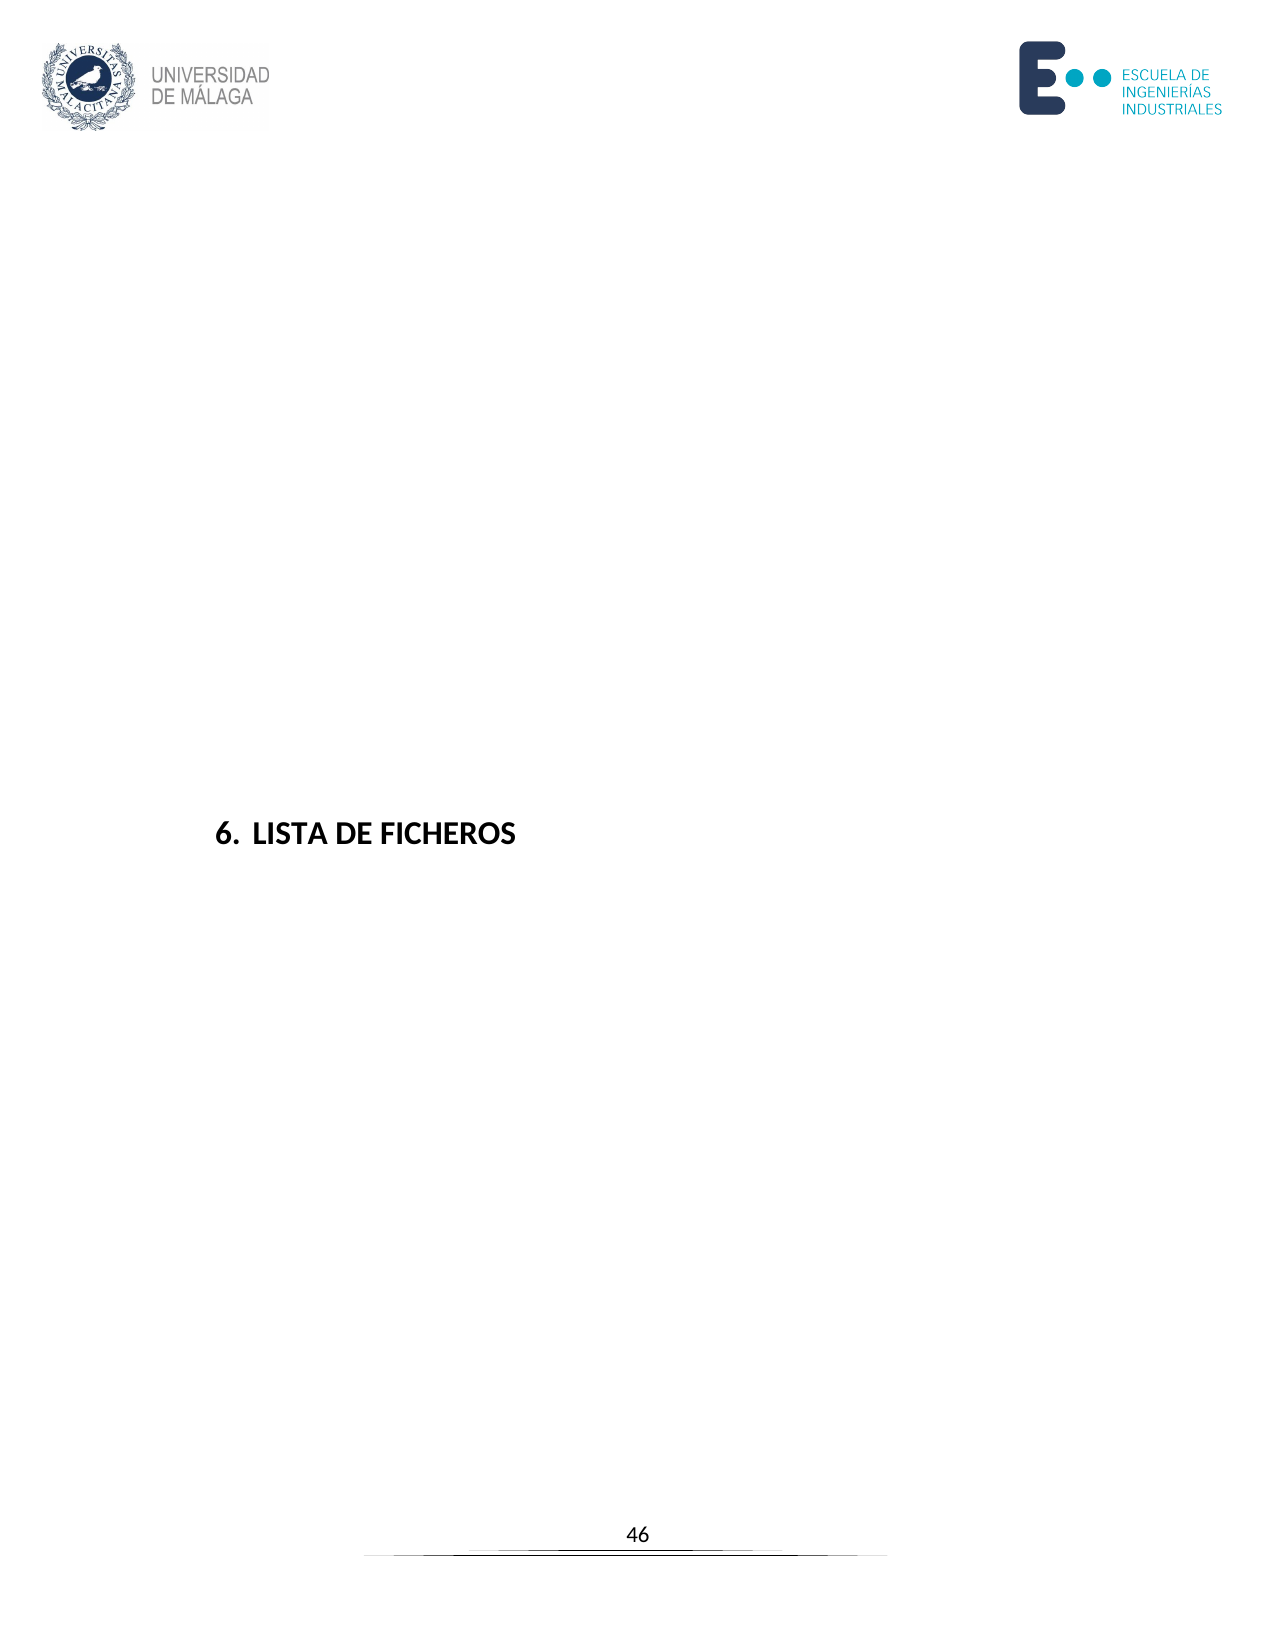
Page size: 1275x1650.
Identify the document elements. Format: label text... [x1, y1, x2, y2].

subtitle LISTA DE FICHEROS [215, 812, 1098, 853]
picture [999, 21, 1242, 135]
picture [41, 43, 269, 131]
